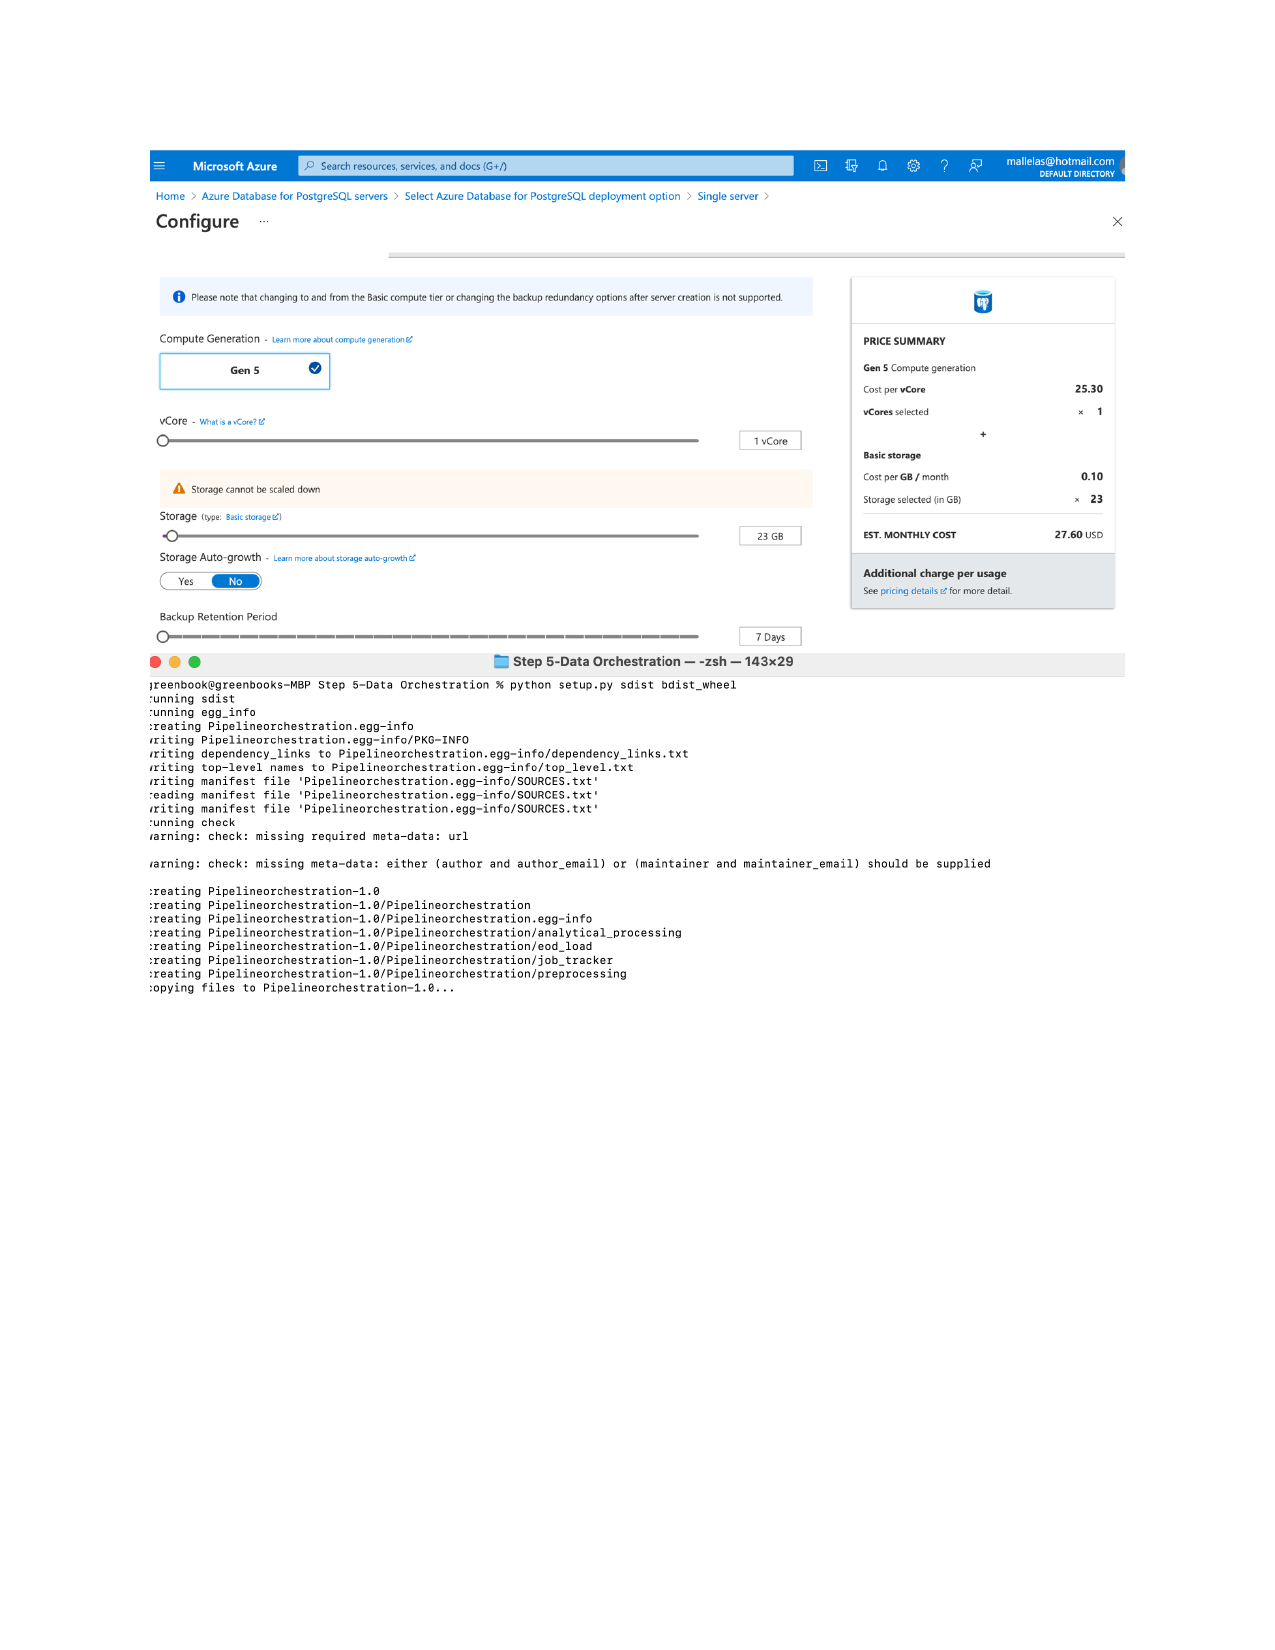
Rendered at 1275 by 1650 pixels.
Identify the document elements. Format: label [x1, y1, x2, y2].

picture [150, 653, 1125, 995]
picture [150, 150, 1125, 652]
